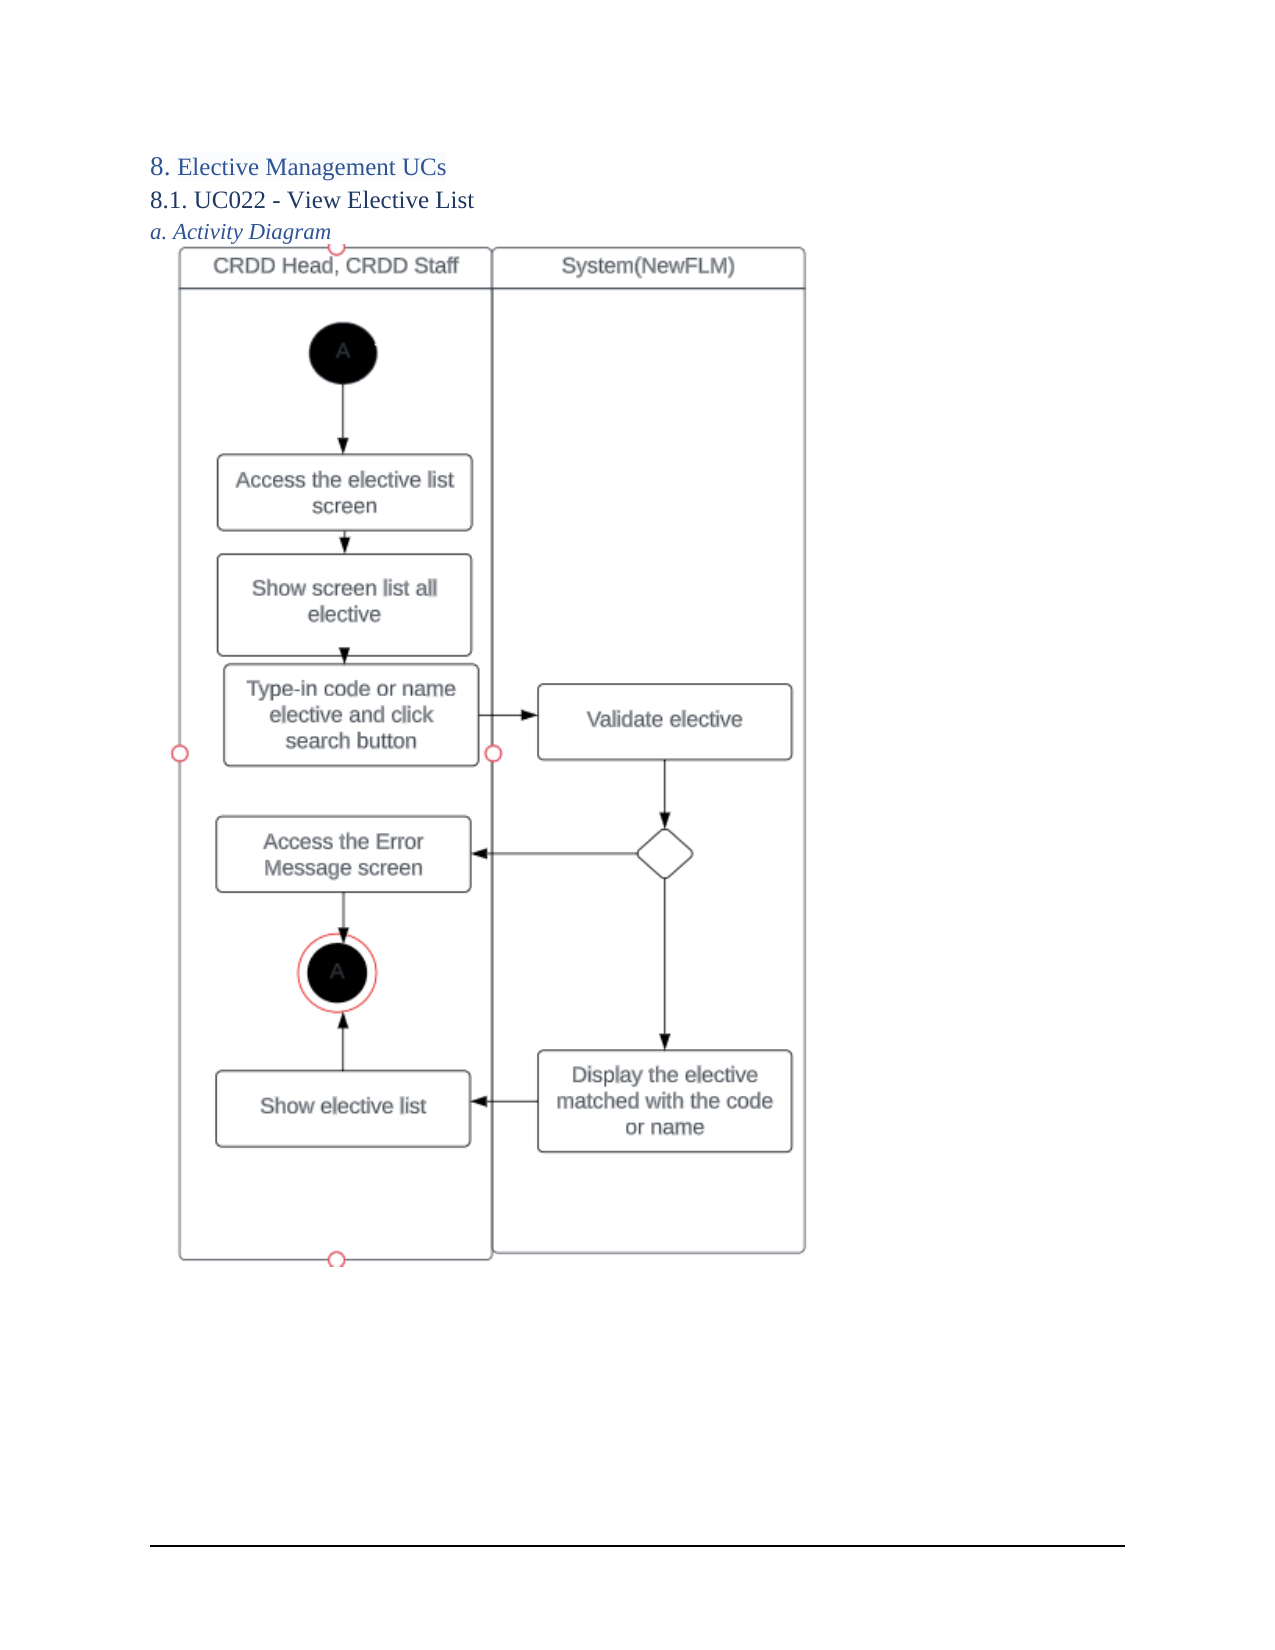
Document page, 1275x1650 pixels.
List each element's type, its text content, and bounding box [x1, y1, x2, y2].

subtitle 8. Elective Management UCs [150, 150, 1125, 181]
subtitle 8.1. UC022 - View Elective List [150, 185, 1125, 214]
picture [150, 244, 822, 1267]
subtitle a. Activity Diagram [150, 218, 1125, 244]
